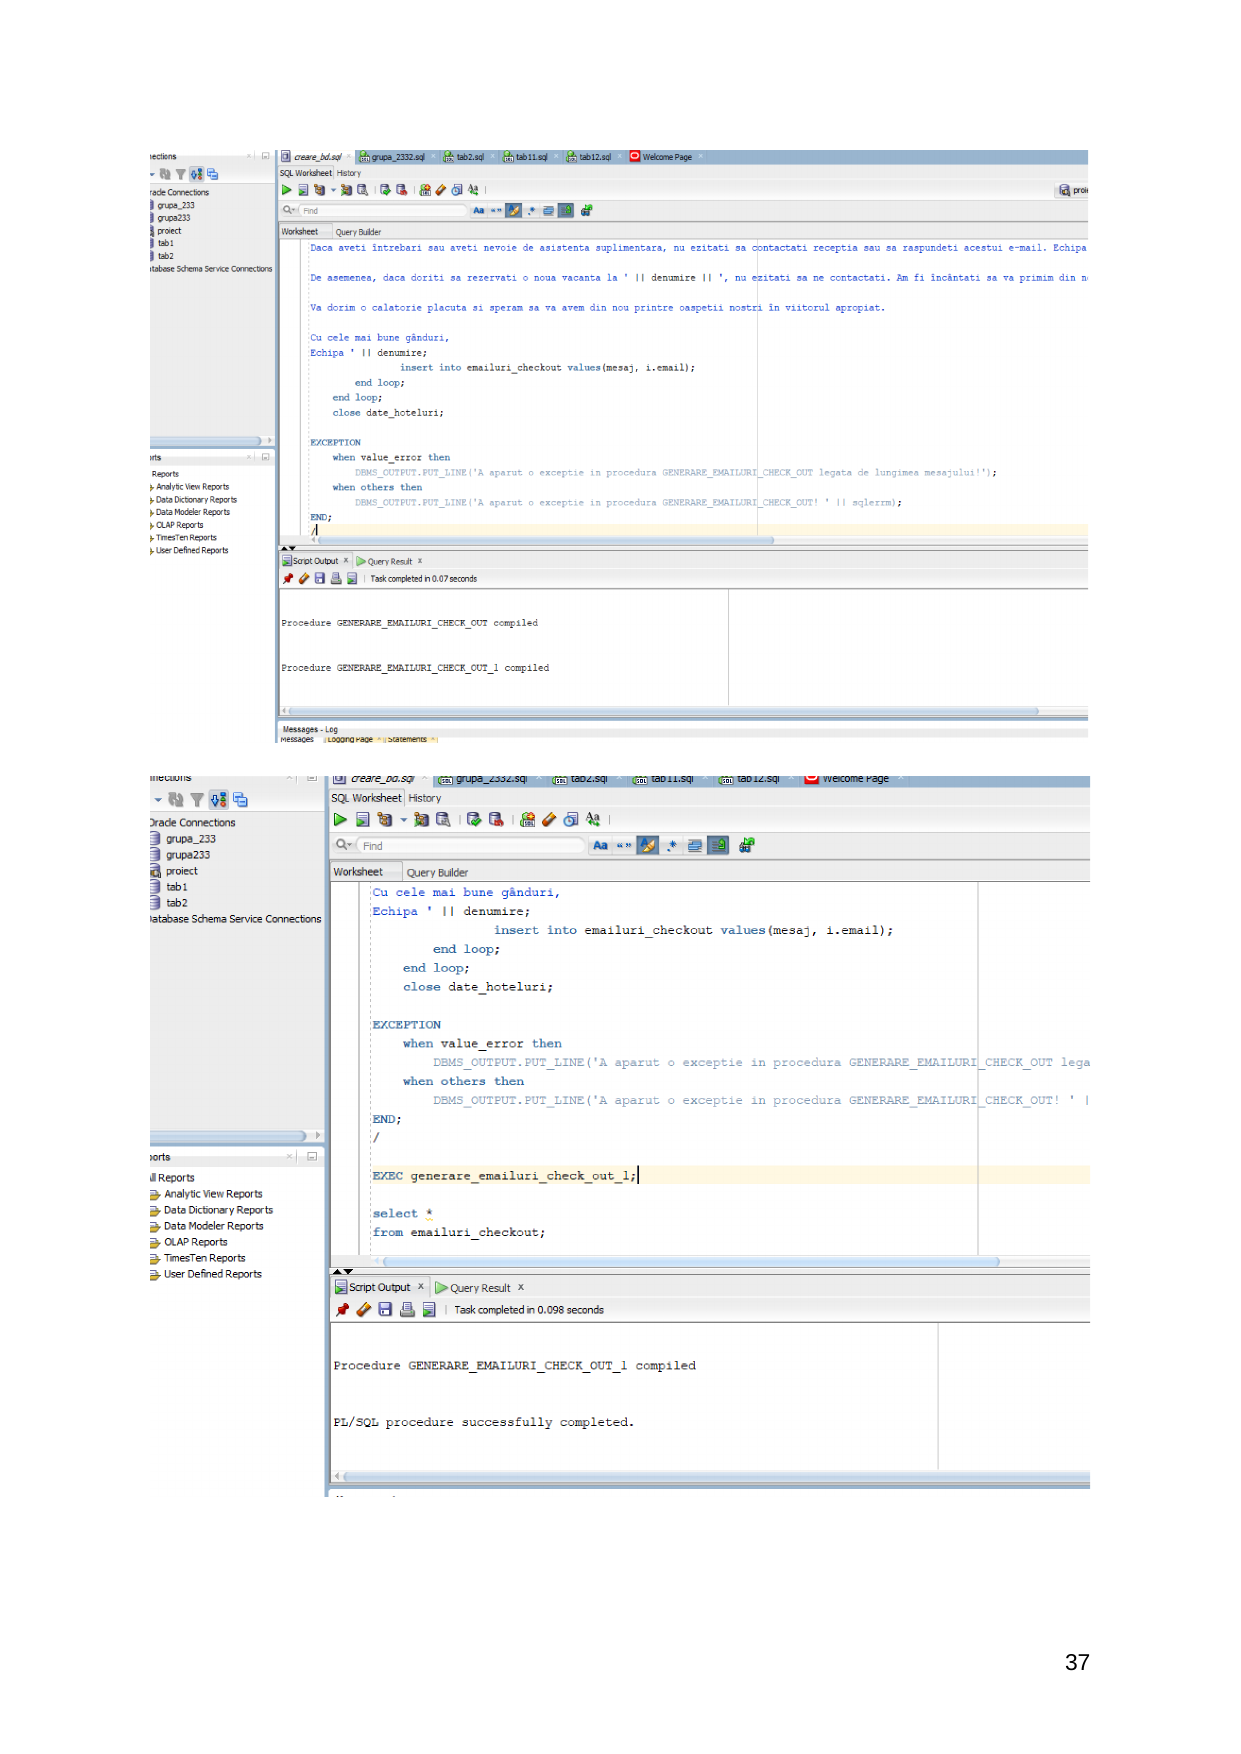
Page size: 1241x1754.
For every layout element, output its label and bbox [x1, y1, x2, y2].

picture [150, 150, 1089, 743]
picture [150, 776, 1091, 1497]
